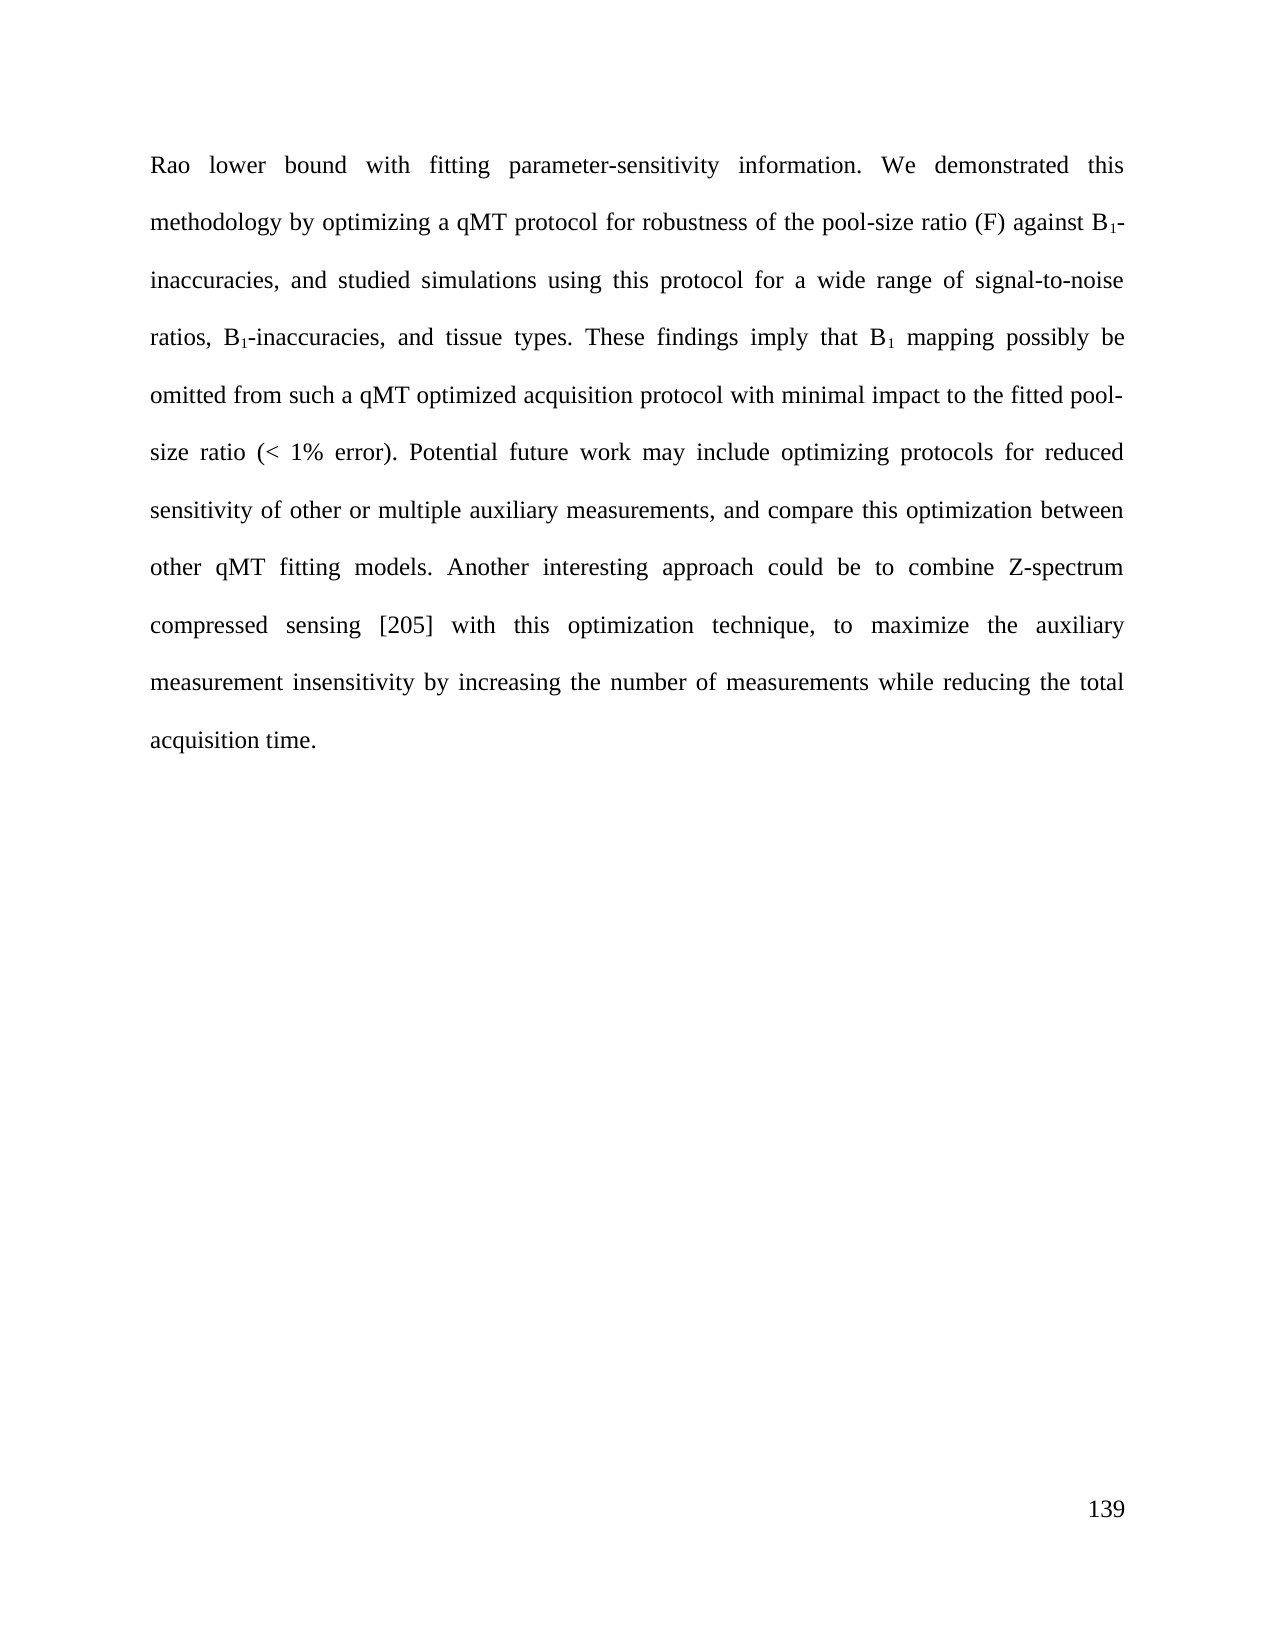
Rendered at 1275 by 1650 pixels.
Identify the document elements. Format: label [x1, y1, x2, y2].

text [150, 150, 1125, 754]
